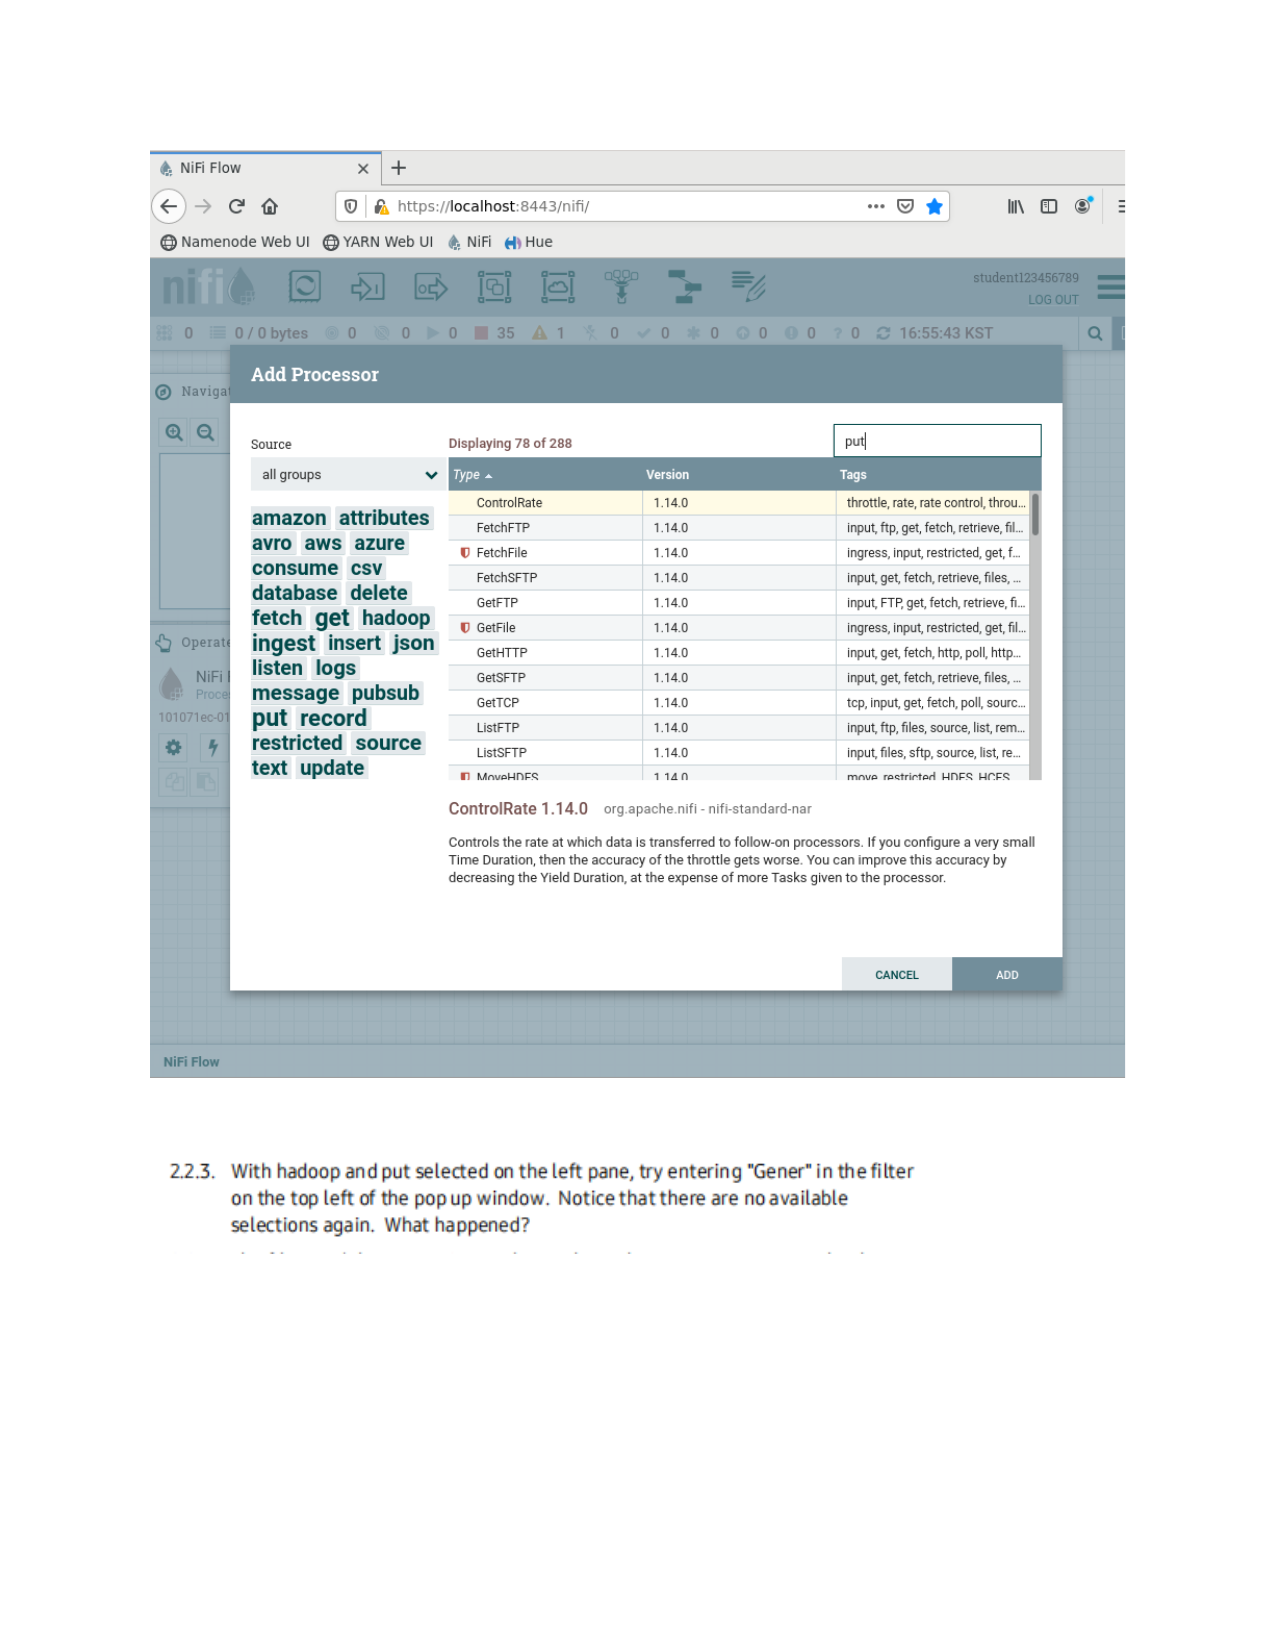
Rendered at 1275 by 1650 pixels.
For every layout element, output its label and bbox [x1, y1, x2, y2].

picture [150, 1142, 935, 1254]
picture [150, 150, 1125, 1078]
